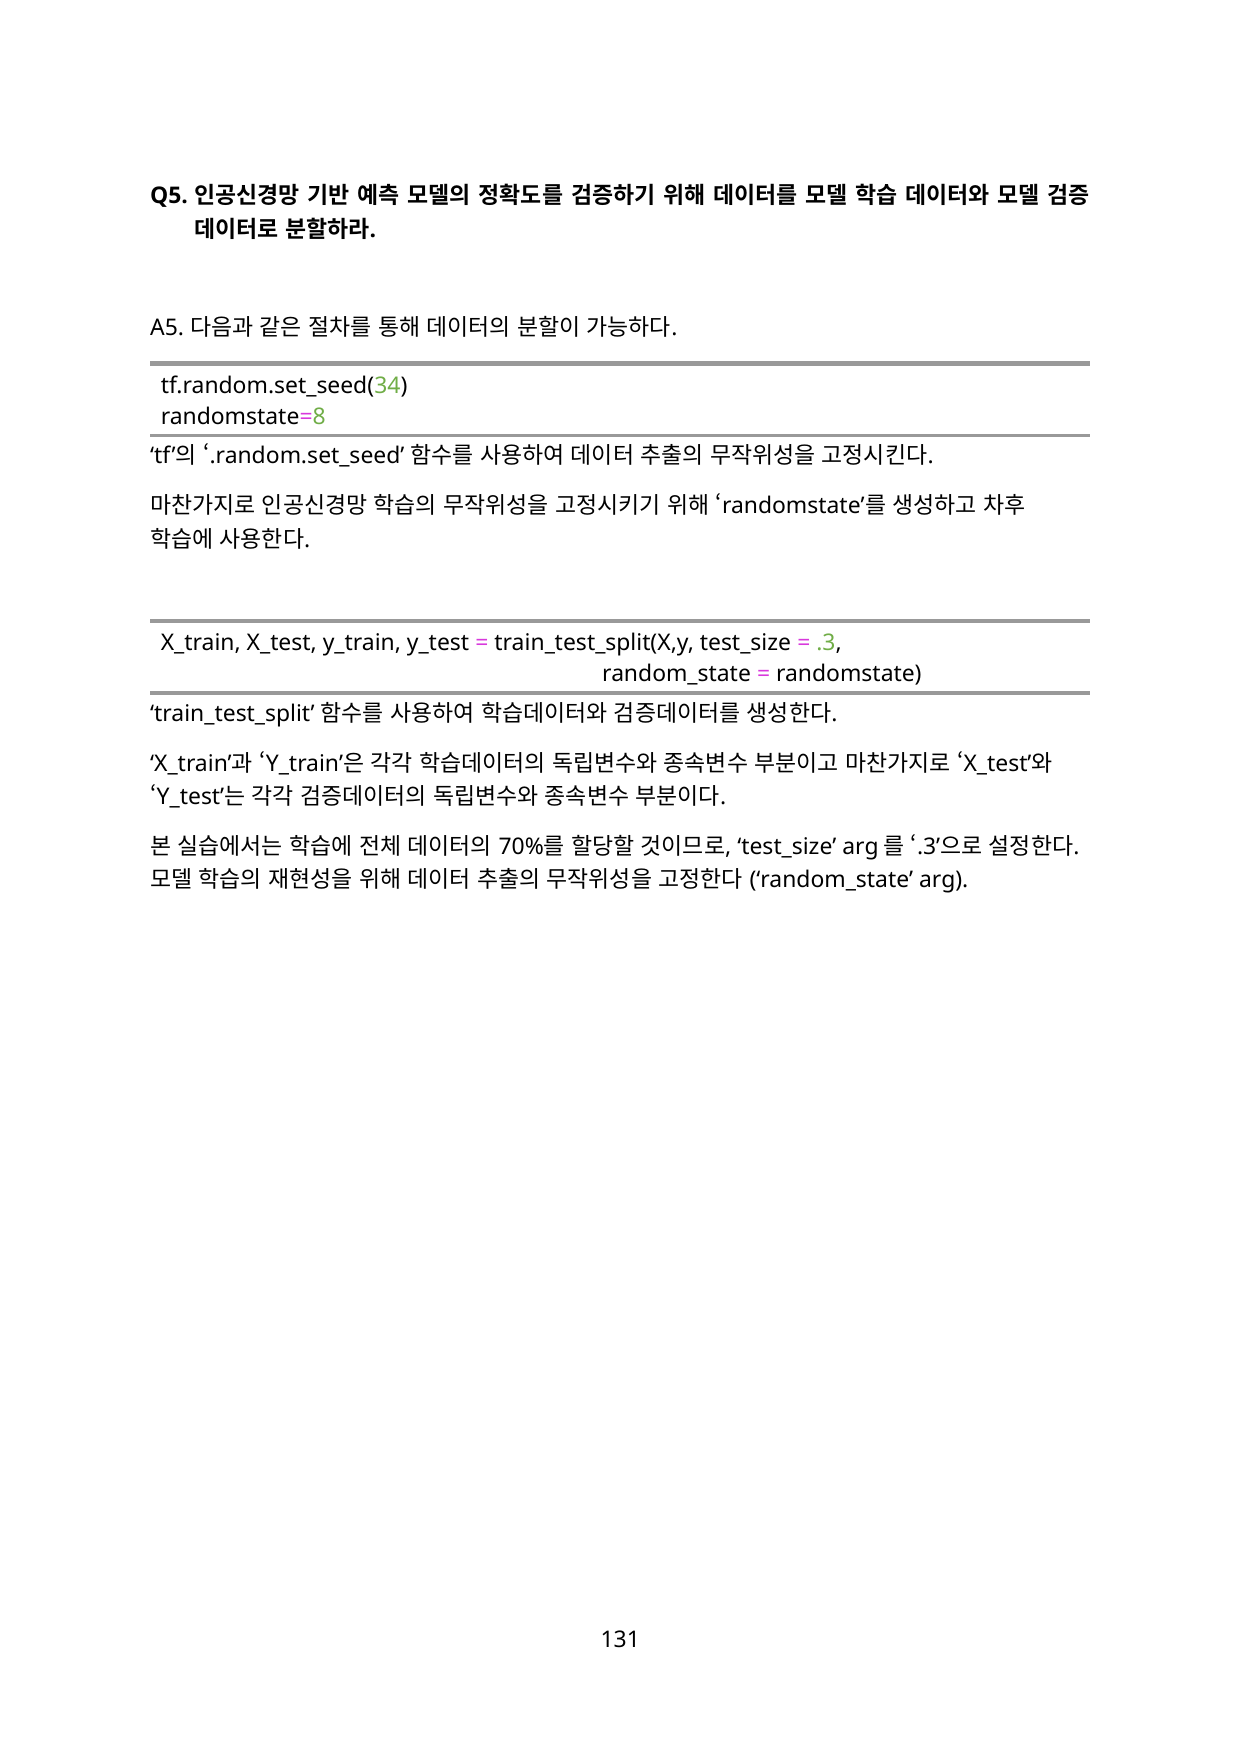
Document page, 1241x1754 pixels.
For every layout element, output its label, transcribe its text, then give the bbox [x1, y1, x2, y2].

table_header tf.random.set_seed(34) randomstate=8 [150, 366, 1090, 434]
text 마찬가지로 인공신경망 학습의 무작위성을 고정시키기 위해 ‘randomstate’를 생성하고 차후 학습에 사용한다. [150, 487, 1090, 554]
text 본 실습에서는 학습에 전체 데이터의 70%를 할당할 것이므로, ‘test_size’ arg를 ‘.3’으로 설정한다. 모델 학습의 재현성을 위해 데이터 추출의 무작위성을 고정한다 (‘random_state’ arg). [150, 828, 1090, 894]
table_header X_train, X_test, y_train, y_test = train_test_split(X,y, test_size = .3, random_state = randomstate) [150, 623, 1090, 691]
text ‘tf’의 ‘.random.set_seed’ 함수를 사용하여 데이터 추출의 무작위성을 고정시킨다. [150, 437, 1090, 471]
text ‘X_train’과 ‘Y_train’은 각각 학습데이터의 독립변수와 종속변수 부분이고 마찬가지로 ‘X_test’와 ‘Y_test’는 각각 검증데이터의 독립변수와 종속변수 부분이다. [150, 744, 1090, 811]
text 다음과 같은 절차를 통해 데이터의 분할이 가능하다. [150, 308, 1090, 342]
text ‘train_test_split’ 함수를 사용하여 학습데이터와 검증데이터를 생성한다. [150, 695, 1090, 728]
text 인공신경망 기반 예측 모델의 정확도를 검증하기 위해 데이터를 모델 학습 데이터와 모델 검증 데이터로 분할하라. [150, 177, 1090, 244]
